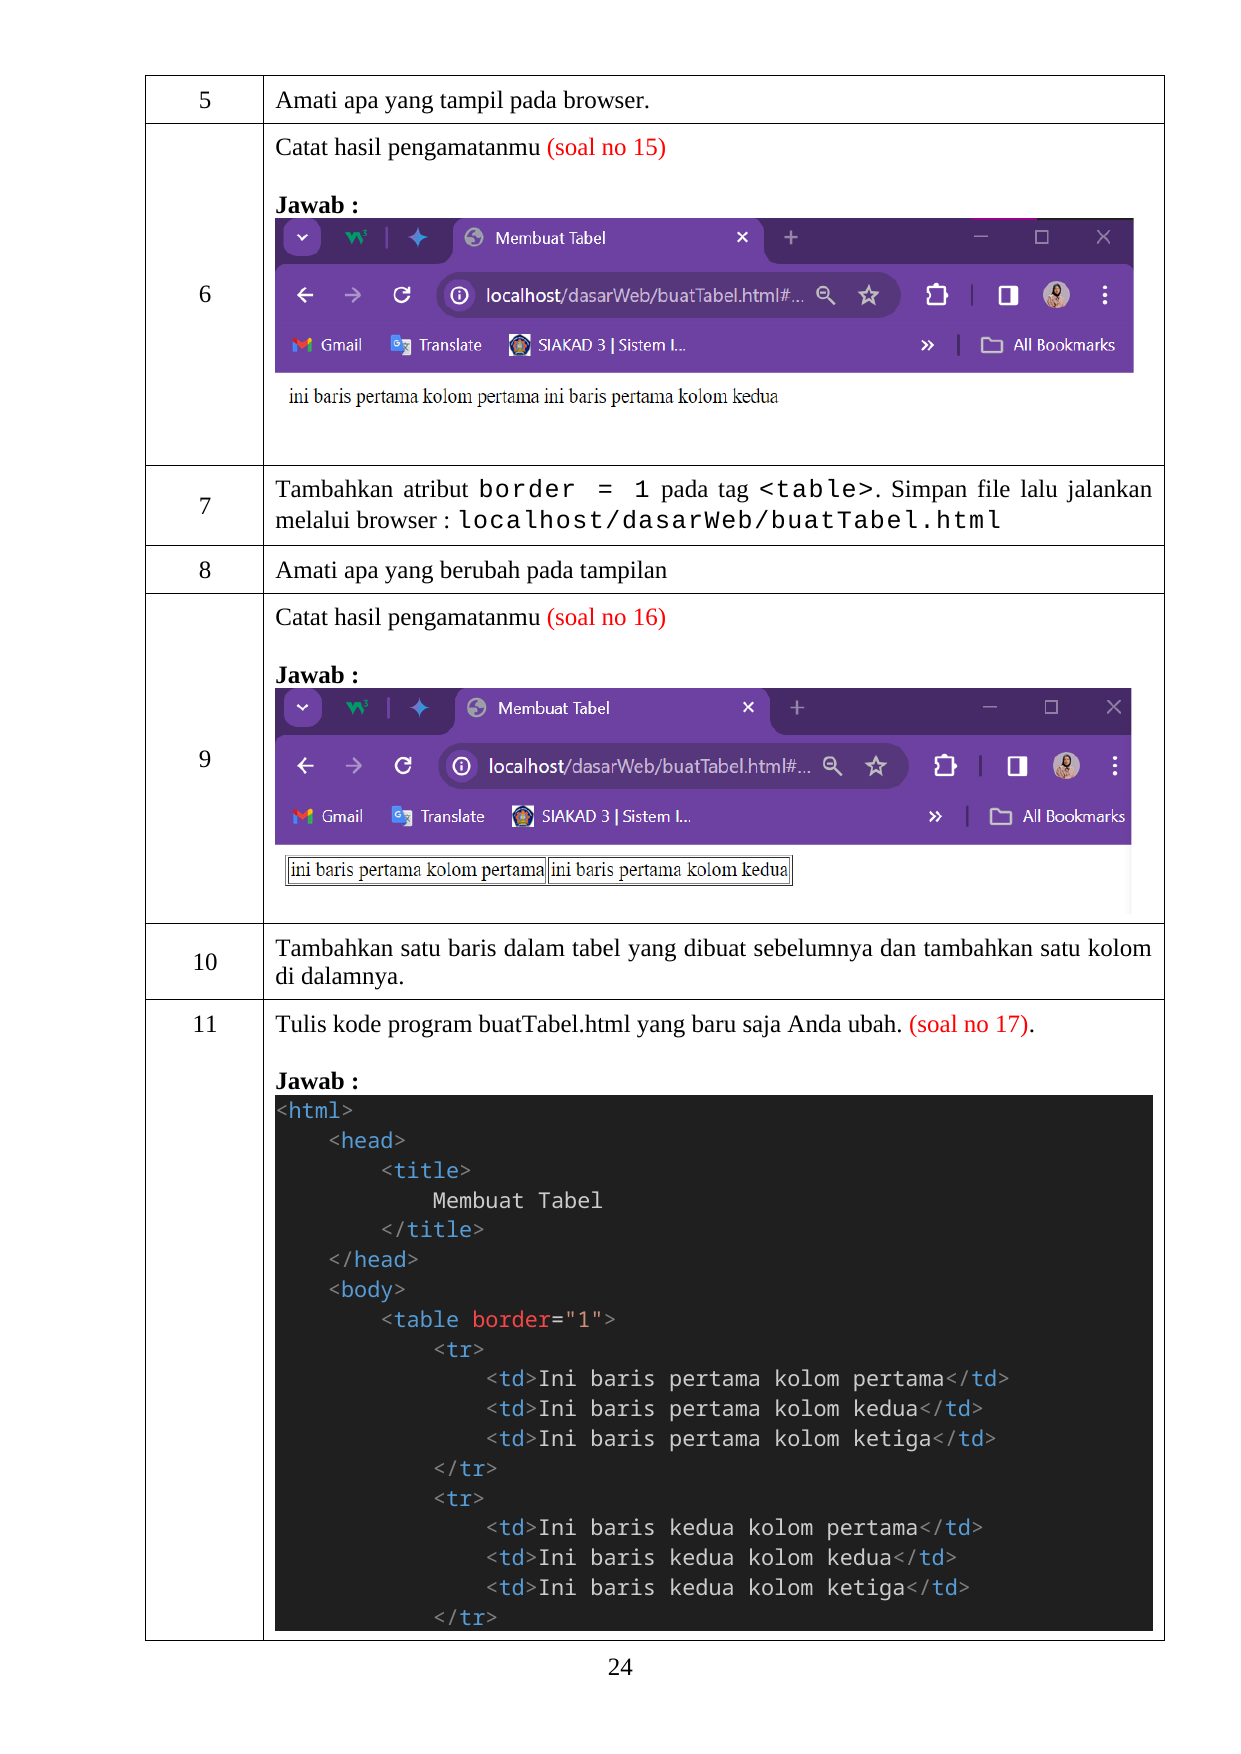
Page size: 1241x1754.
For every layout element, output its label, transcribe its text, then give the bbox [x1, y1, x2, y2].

picture [275, 688, 1132, 914]
table_cell Amati apa yang berubah pada tampilan [264, 546, 1164, 592]
table_cell Catat hasil pengamatanmu (soal no 16) Jawab : [264, 594, 1164, 923]
table_cell Catat hasil pengamatanmu (soal no 15) Jawab : [264, 124, 1164, 464]
table_cell Amati apa yang tampil pada browser. [264, 76, 1164, 122]
table_cell 6 [146, 124, 263, 464]
table_cell 5 [146, 76, 263, 122]
table_cell 9 [146, 594, 263, 923]
table_cell 10 [146, 924, 263, 999]
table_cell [264, 1000, 1164, 1640]
table_cell Tambahkan atribut border = 1 pada tag <table>. Simpan file lalu jalankan melalui browser : localhost/dasarWeb/buatTabel.html [264, 466, 1164, 545]
table_cell Tambahkan satu baris dalam tabel yang dibuat sebelumnya dan tambahkan satu kolom di dalamnya. [264, 924, 1164, 999]
table_cell 11 [146, 1000, 263, 1640]
picture [275, 218, 1134, 456]
table_cell 8 [146, 546, 263, 592]
table_cell 7 [146, 466, 263, 545]
